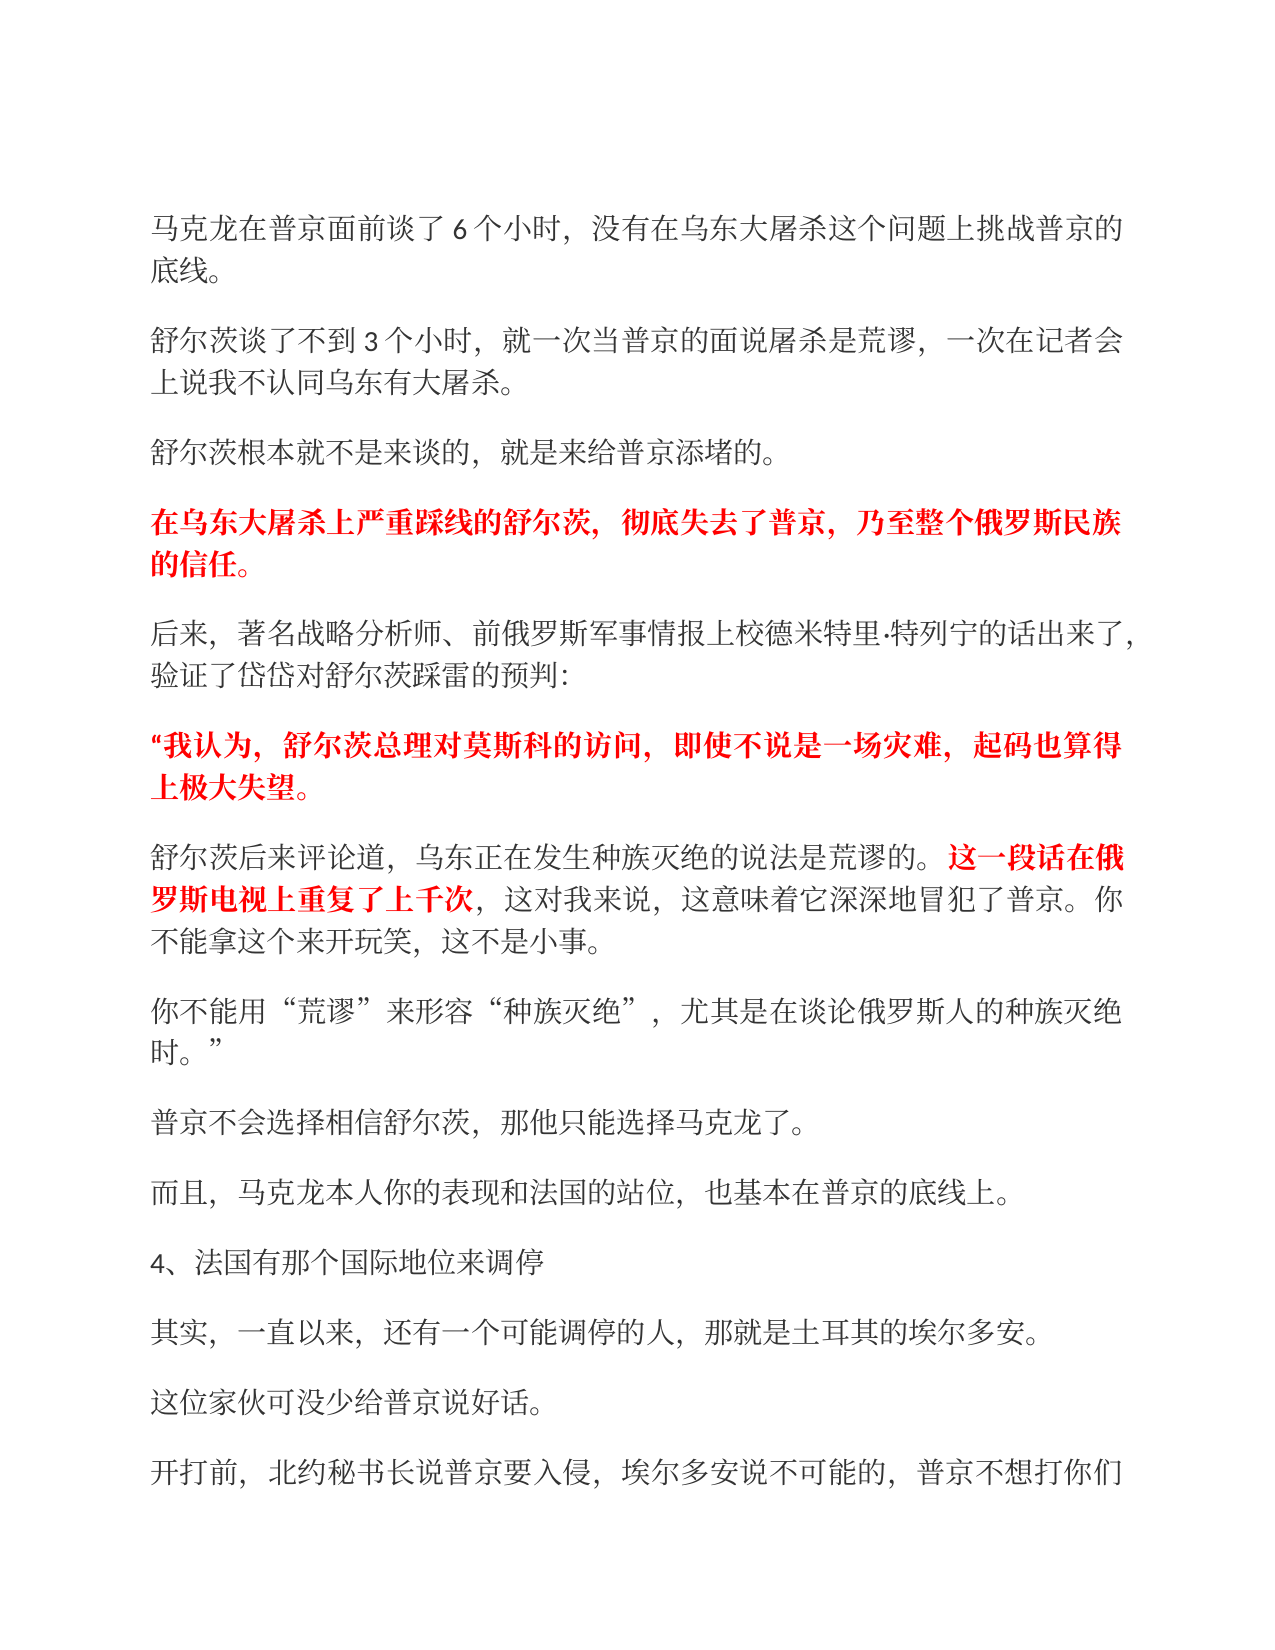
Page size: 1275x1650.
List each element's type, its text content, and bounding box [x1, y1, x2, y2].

text 普京不会选择相信舒尔茨，那他只能选择马克龙了。 [150, 1100, 1125, 1142]
text 4、法国有那个国际地位来调停 [150, 1240, 1125, 1282]
text 在乌东大屠杀上严重踩线的舒尔茨，彻底失去了普京，乃至整个俄罗斯民族的信任。 [150, 499, 1125, 583]
text “我认为，舒尔茨总理对莫斯科的访问，即使不说是一场灾难，起码也算得上极大失望。 [150, 723, 1125, 807]
text 你不能用“荒谬”来形容“种族灭绝”，尤其是在谈论俄罗斯人的种族灭绝时。” [150, 988, 1125, 1072]
text 这位家伙可没少给普京说好话。 [150, 1380, 1125, 1422]
text 其实，一直以来，还有一个可能调停的人，那就是土耳其的埃尔多安。 [150, 1310, 1125, 1352]
text 舒尔茨谈了不到3个小时，就一次当普京的面说屠杀是荒谬，一次在记者会上说我不认同乌东有大屠杀。 [150, 318, 1125, 402]
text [150, 1450, 1125, 1492]
text 马克龙在普京面前谈了6个小时，没有在乌东大屠杀这个问题上挑战普京的底线。 [150, 206, 1125, 290]
text 后来，著名战略分析师、前俄罗斯军事情报上校德米特里·特列宁的话出来了，验证了岱岱对舒尔茨踩雷的预判： [150, 611, 1125, 695]
text 舒尔茨根本就不是来谈的，就是来给普京添堵的。 [150, 429, 1125, 471]
text 而且，马克龙本人你的表现和法国的站位，也基本在普京的底线上。 [150, 1170, 1125, 1212]
text 舒尔茨后来评论道，乌东正在发生种族灭绝的说法是荒谬的。这一段话在俄罗斯电视上重复了上千次，这对我来说，这意味着它深深地冒犯了普京。你不能拿这个来开玩笑，这不是小事。 [150, 835, 1125, 960]
